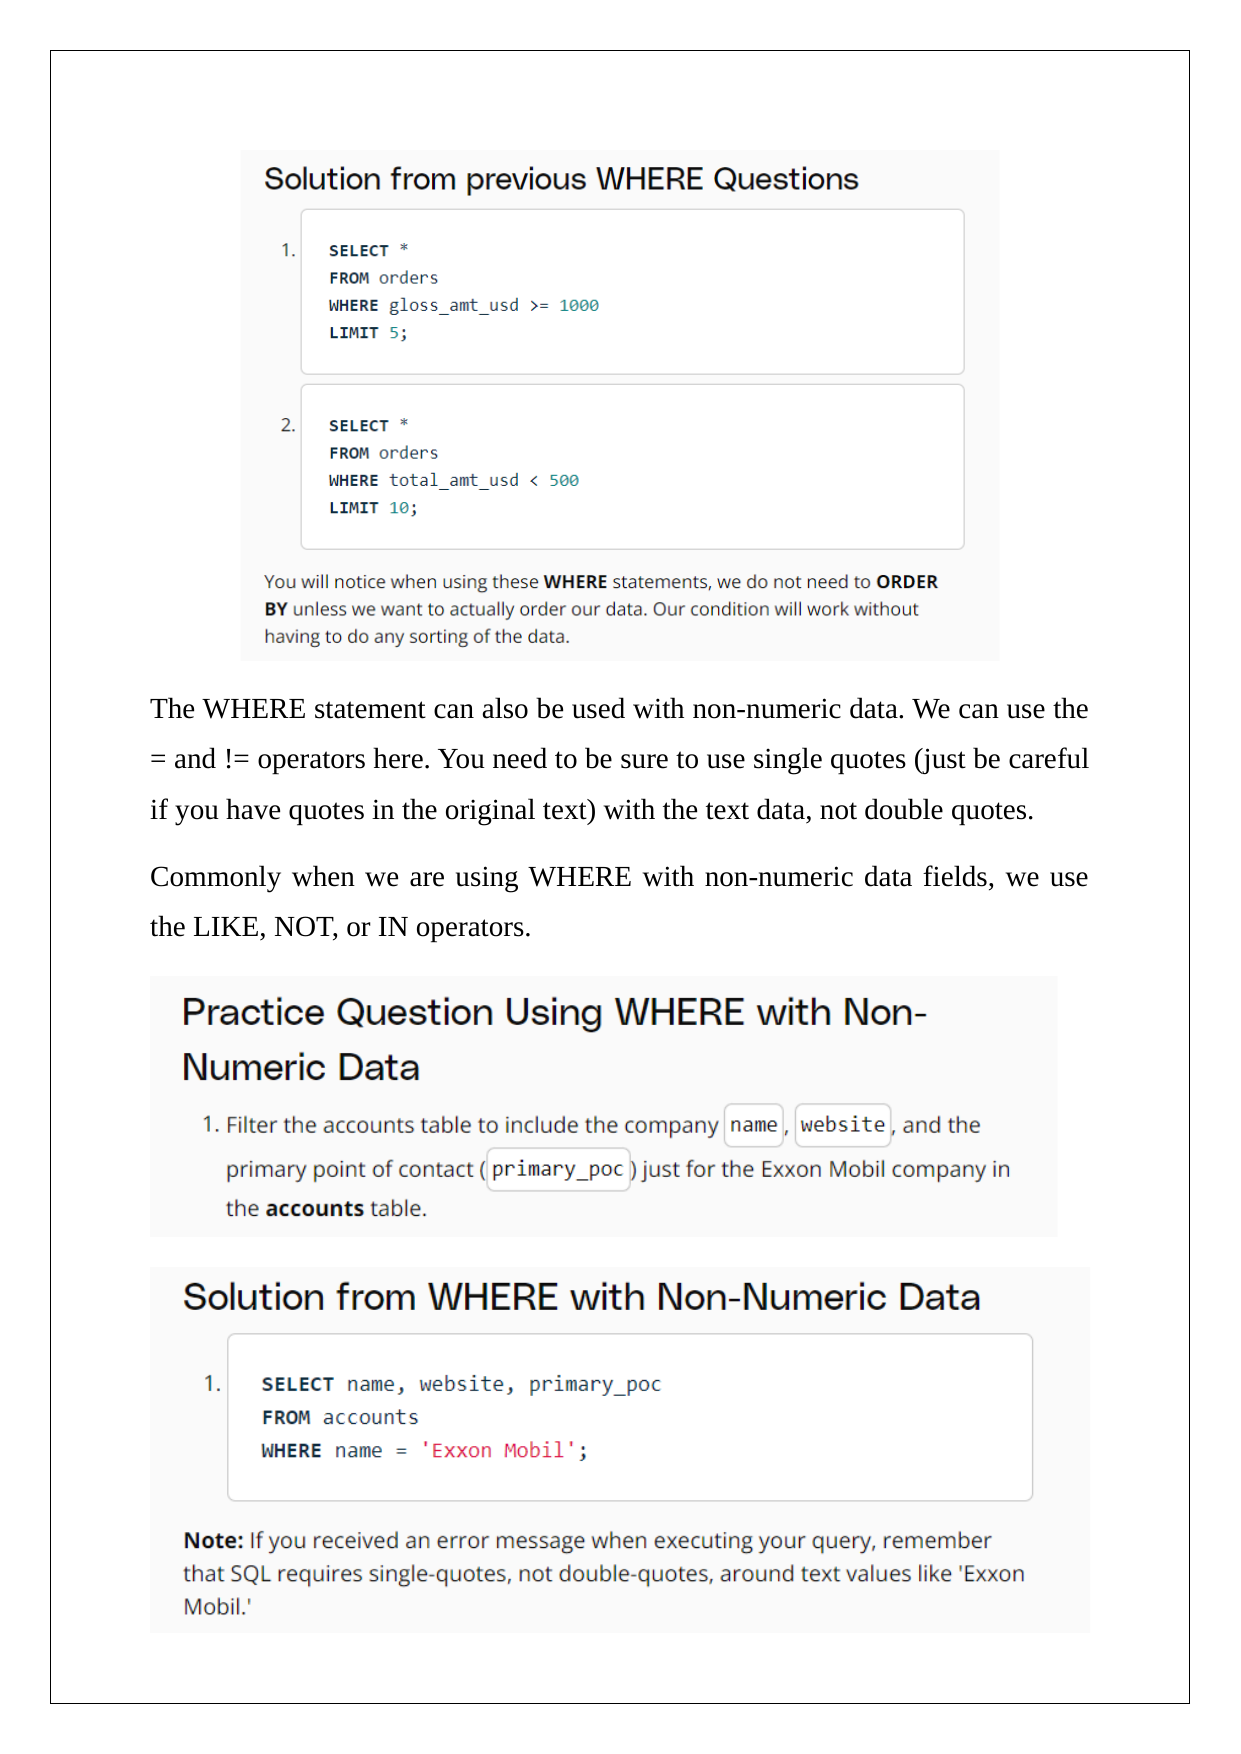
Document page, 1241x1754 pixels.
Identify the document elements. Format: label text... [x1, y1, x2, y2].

text The WHERE statement can also be used with non-numeric data. We can use the = and != operators here. You need to be sure to use single quotes (just be careful if you have quotes in the original text) with the text data, not double quotes. [150, 691, 1090, 826]
picture [150, 1267, 1091, 1633]
text Commonly when we are using WHERE with non-numeric data fields, we use the LIKE, NOT, or IN operators. [150, 859, 1090, 943]
picture [240, 150, 1000, 661]
picture [150, 976, 1058, 1237]
